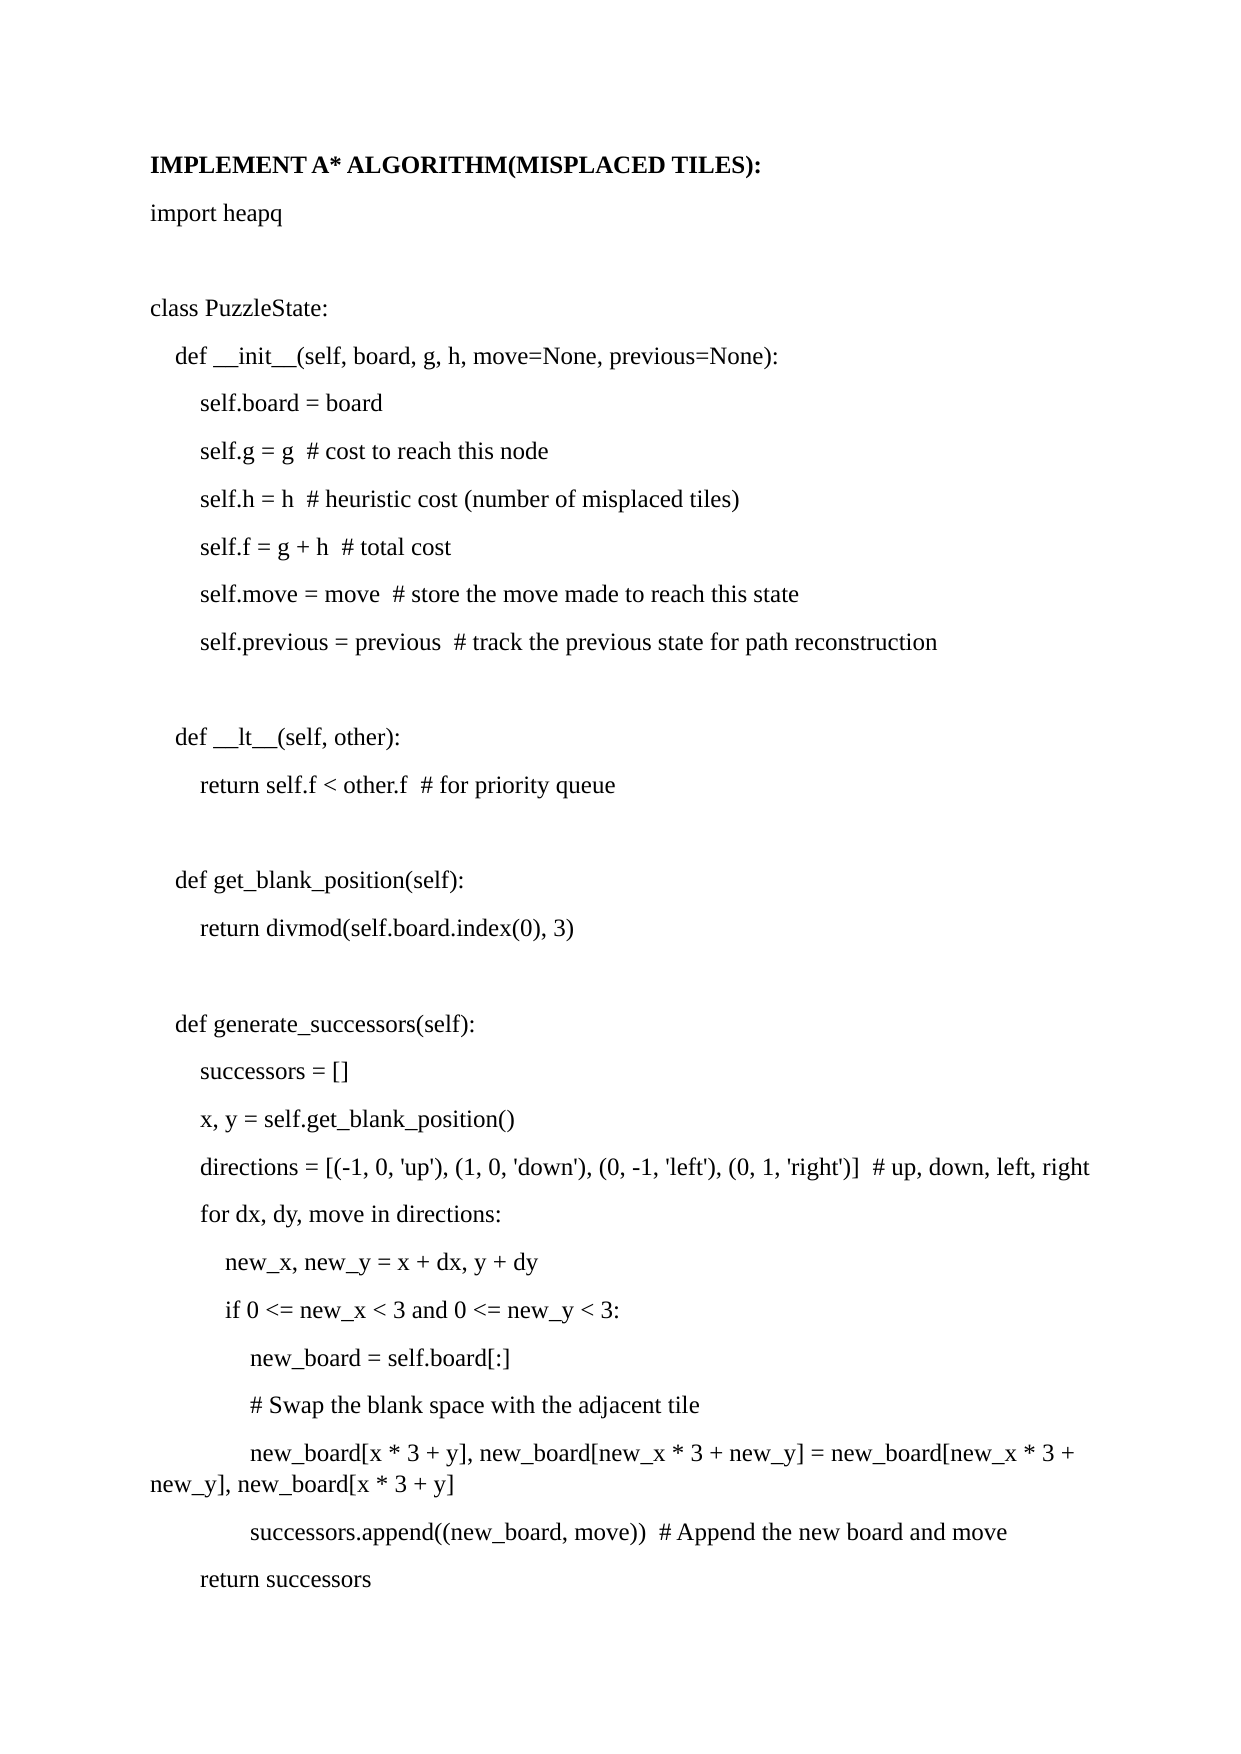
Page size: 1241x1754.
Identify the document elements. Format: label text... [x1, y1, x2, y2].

text IMPLEMENT A* ALGORITHM(MISPLACED TILES): [150, 150, 1090, 179]
text if 0 <= new_x < 3 and 0 <= new_y < 3: [150, 1295, 1090, 1324]
text class PuzzleState: [150, 293, 1090, 322]
text return self.f < other.f # for priority queue [150, 770, 1090, 799]
text return successors [150, 1564, 1090, 1593]
text self.board = board [150, 388, 1090, 417]
text self.previous = previous # track the previous state for path reconstruction [150, 627, 1090, 656]
text self.h = h # heuristic cost (number of misplaced tiles) [150, 484, 1090, 513]
text new_x, new_y = x + dx, y + dy [150, 1247, 1090, 1276]
text self.f = g + h # total cost [150, 532, 1090, 560]
text self.move = move # store the move made to reach this state [150, 579, 1090, 608]
text self.g = g # cost to reach this node [150, 436, 1090, 465]
text directions = [(-1, 0, 'up'), (1, 0, 'down'), (0, -1, 'left'), (0, 1, 'right')] # up, down, left, right [150, 1152, 1090, 1181]
text def get_blank_position(self): [150, 866, 1090, 894]
text x, y = self.get_blank_position() [150, 1104, 1090, 1133]
text def __lt__(self, other): [150, 722, 1090, 751]
text successors.append((new_board, move)) # Append the new board and move [150, 1517, 1090, 1546]
text return divmod(self.board.index(0), 3) [150, 913, 1090, 942]
text def __init__(self, board, g, h, move=None, previous=None): [150, 341, 1090, 369]
text # Swap the blank space with the adjacent tile [150, 1390, 1090, 1419]
text def generate_successors(self): [150, 1009, 1090, 1037]
text successors = [] [150, 1056, 1090, 1085]
text for dx, dy, move in directions: [150, 1199, 1090, 1228]
text new_board = self.board[:] [150, 1343, 1090, 1371]
text import heapq [150, 198, 1090, 226]
text new_board[x * 3 + y], new_board[new_x * 3 + new_y] = new_board[new_x * 3 + new_y], new_board[x * 3 + y] [150, 1438, 1090, 1498]
